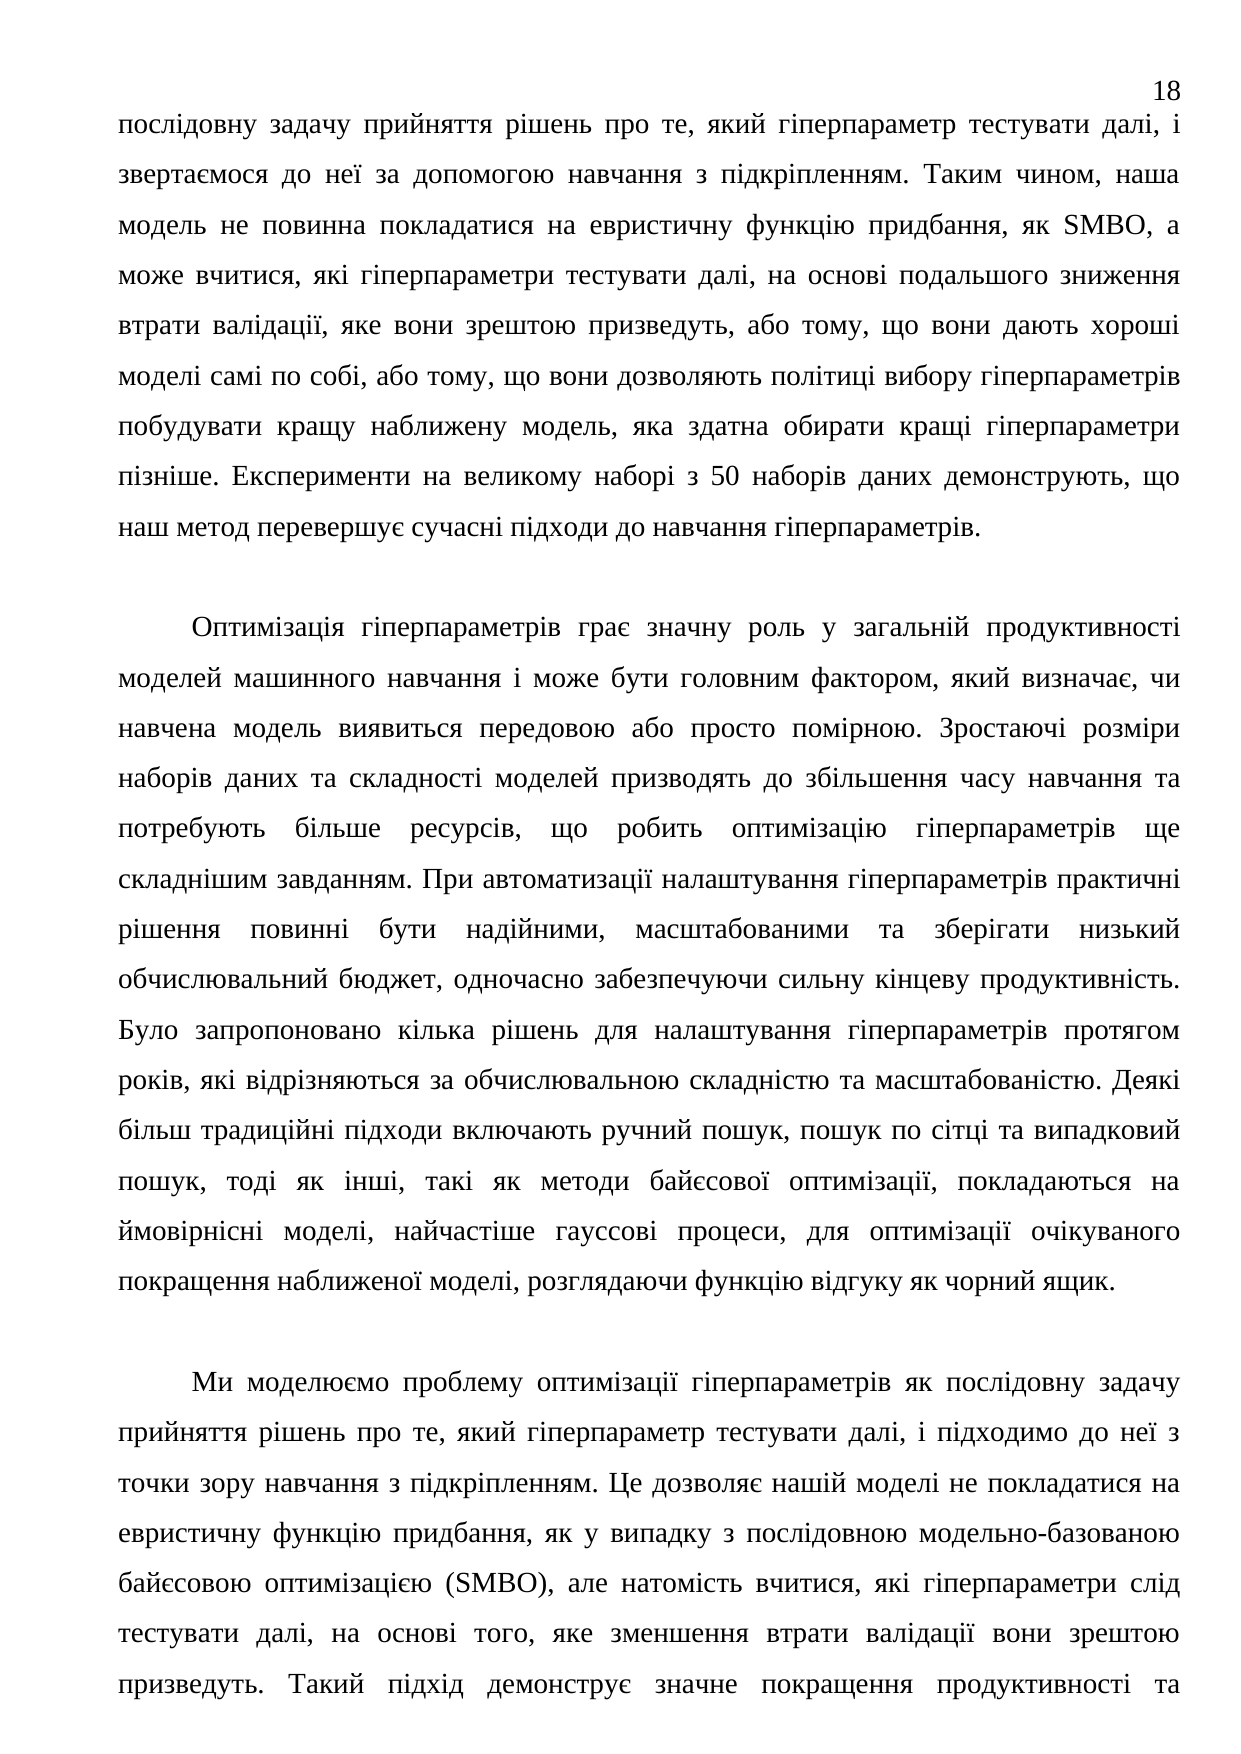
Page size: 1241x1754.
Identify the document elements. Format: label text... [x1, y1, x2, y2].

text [118, 106, 1181, 542]
text Оптимізація гіперпараметрів грає значну роль у загальній продуктивності моделей машинного навчання і може бути головним фактором, який визначає, чи навчена модель виявиться передовою або просто помірною. Зростаючі розміри наборів даних та складності моделей призводять до збільшення часу навчання та потребують більше ресурсів, що робить оптимізацію гіперпараметрів ще складнішим завданням. При автоматизації налаштування гіперпараметрів практичні рішення повинні бути надійними, масштабованими та зберігати низький обчислювальний бюджет, одночасно забезпечуючи сильну кінцеву продуктивність. Було запропоновано кілька рішень для налаштування гіперпараметрів протягом років, які відрізняються за обчислювальною складністю та масштабованістю. Деякі більш традиційні підходи включають ручний пошук, пошук по сітці та випадковий пошук, тоді як інші, такі як методи байєсової оптимізації, покладаються на ймовірнісні моделі, найчастіше гауссові процеси, для оптимізації очікуваного покращення наближеної моделі, розглядаючи функцію відгуку як чорний ящик. [118, 609, 1181, 1297]
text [118, 1364, 1181, 1699]
